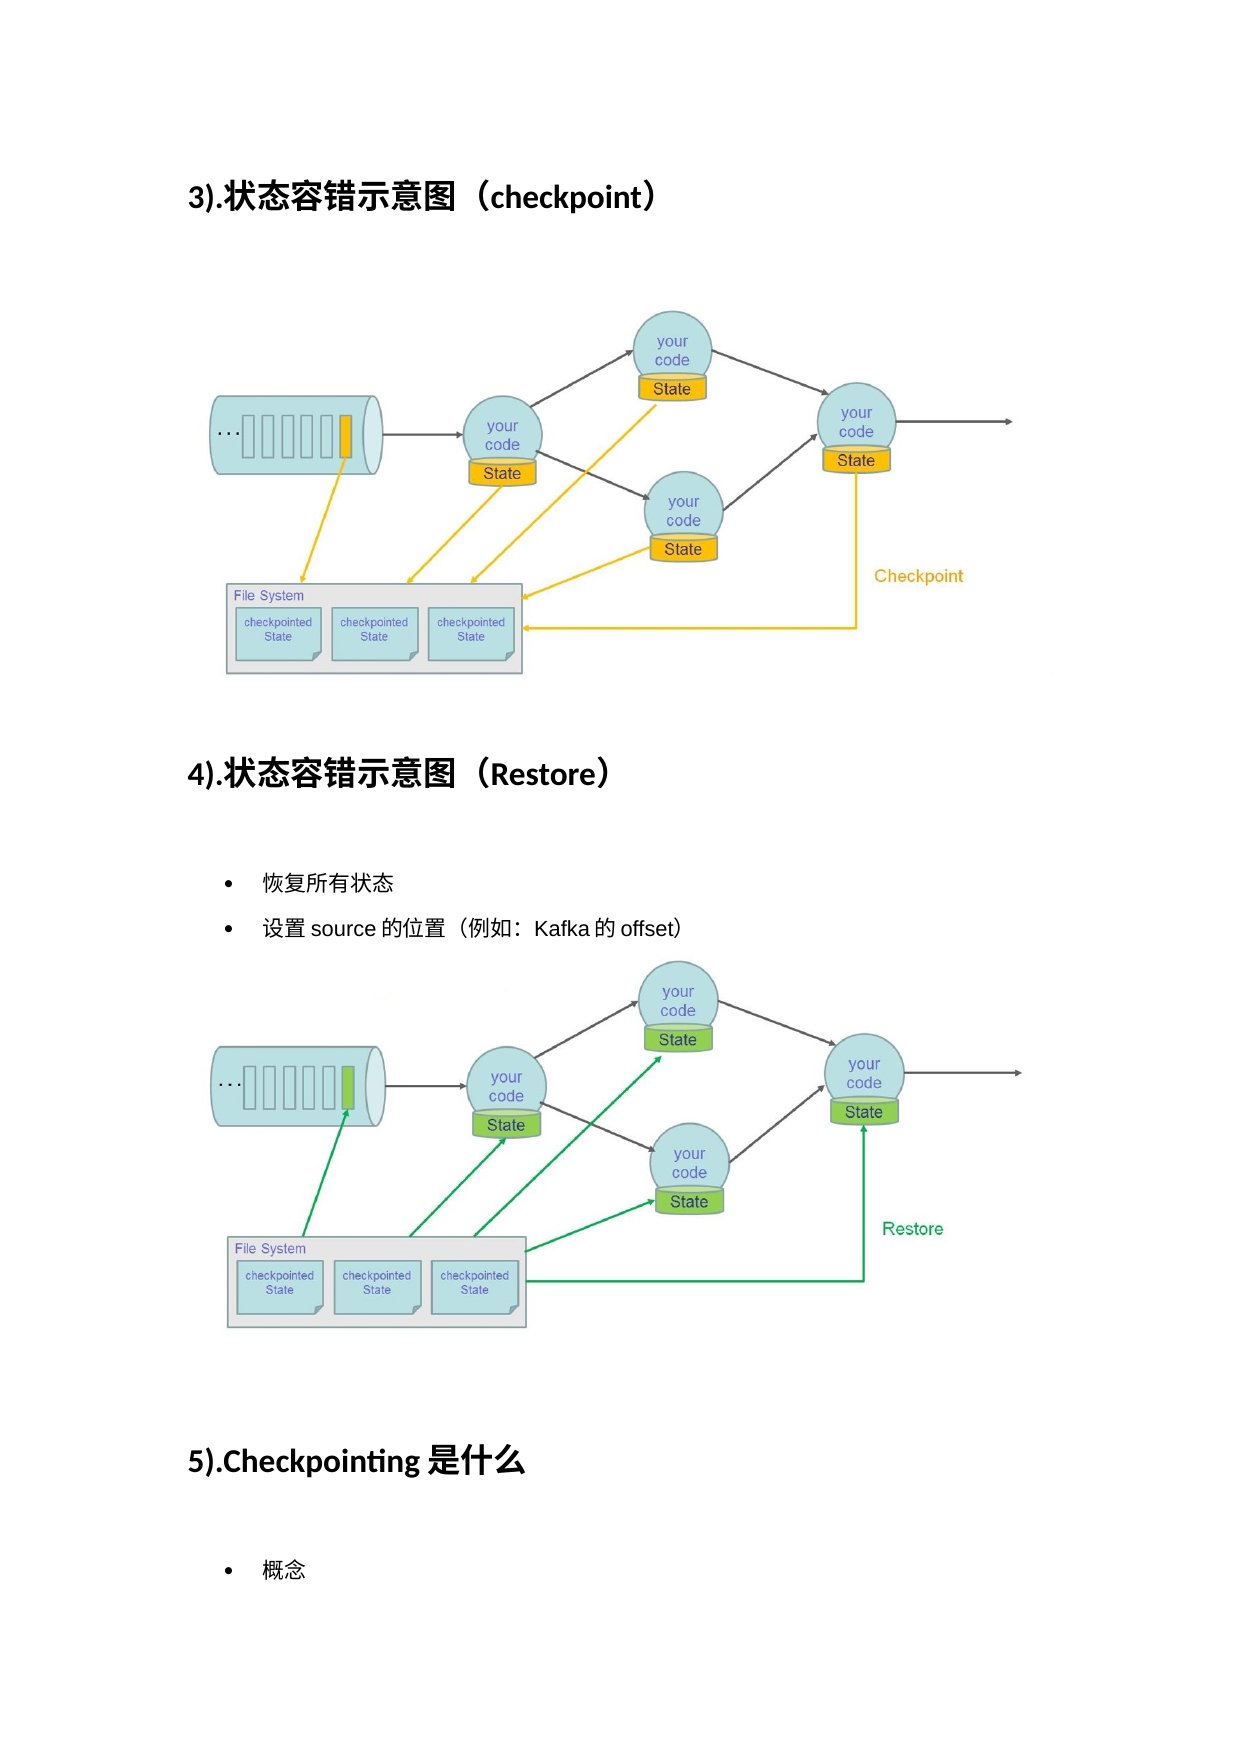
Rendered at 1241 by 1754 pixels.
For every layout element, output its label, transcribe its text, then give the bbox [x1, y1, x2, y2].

subtitle 5).Checkpointing是什么 [187, 1426, 1053, 1491]
picture [187, 289, 1053, 691]
list 概念 [225, 1553, 1053, 1585]
list 恢复所有状态 [225, 866, 1053, 898]
picture [187, 943, 1053, 1352]
list 设置source的位置（例如：Kafka的offset） [225, 911, 1053, 943]
subtitle 3).状态容错示意图（checkpoint） [187, 162, 1053, 227]
subtitle 4).状态容错示意图（Restore） [187, 739, 1053, 804]
